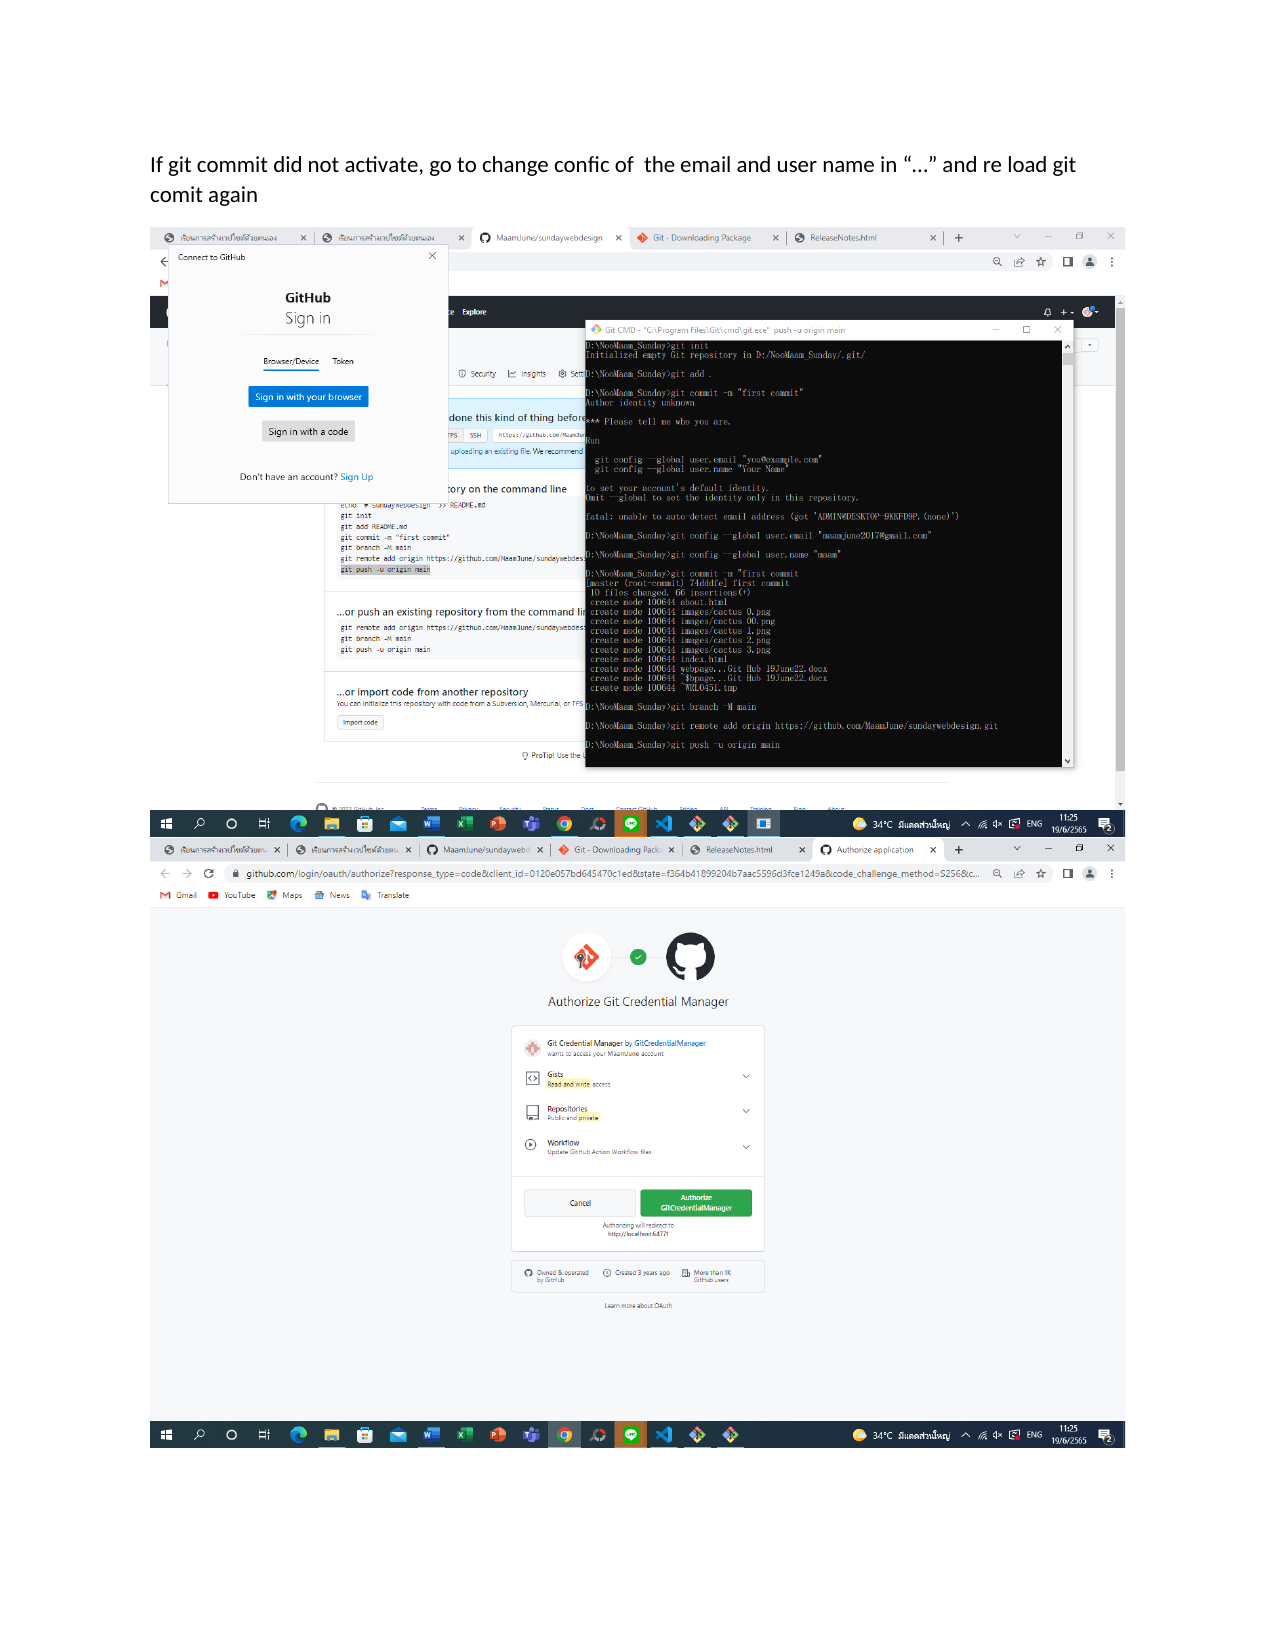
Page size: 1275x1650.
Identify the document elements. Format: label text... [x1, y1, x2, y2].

picture [150, 838, 1125, 1448]
picture [150, 227, 1125, 837]
text If git commit did not activate, go to change confic of the email and user name in “…” and re load git comit again [150, 150, 1125, 208]
